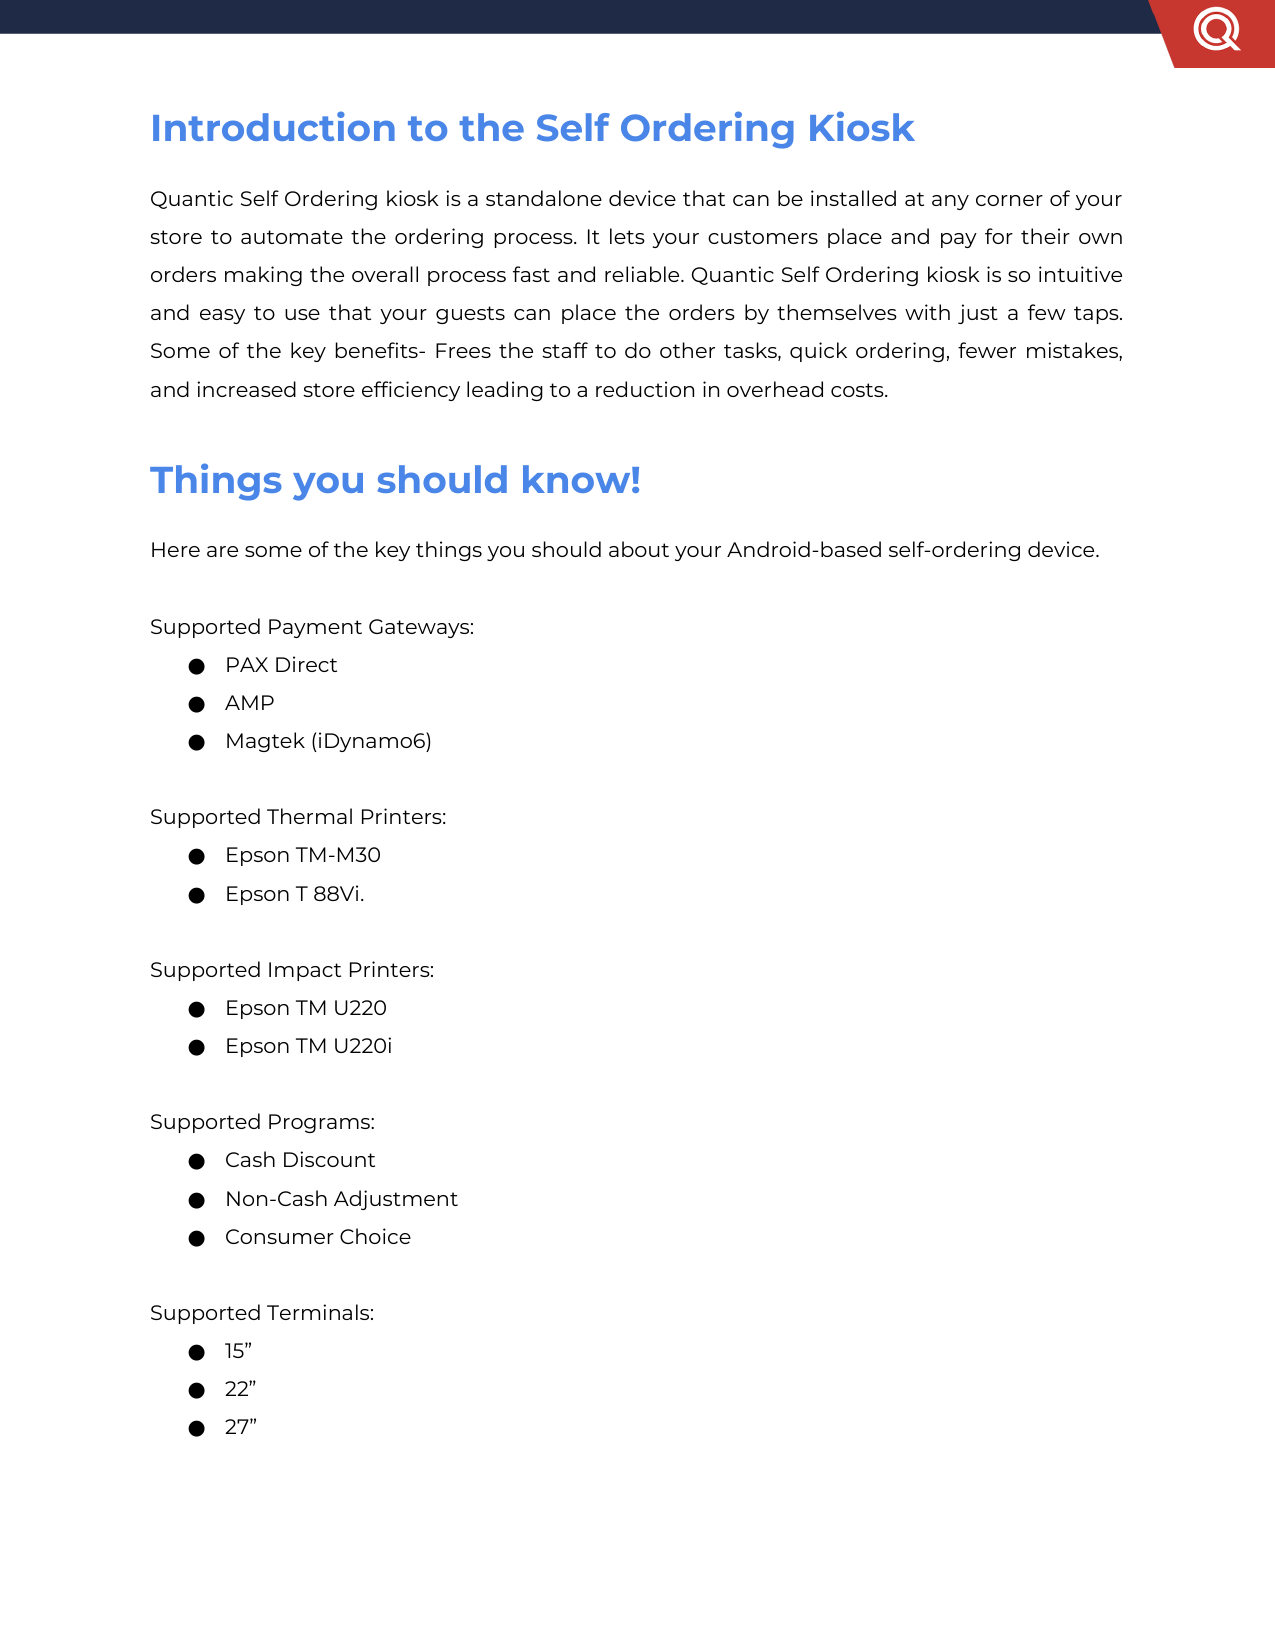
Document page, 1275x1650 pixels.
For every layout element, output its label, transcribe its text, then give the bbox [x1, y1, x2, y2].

text Supported Impact Printers: [150, 957, 1125, 982]
list Non-Cash Adjustment [187, 1186, 1125, 1211]
picture [0, 0, 1275, 68]
text Quantic Self Ordering kiosk is a standalone device that can be installed at any corner of your store to automate the ordering process. It lets your customers place and pay for their own orders making the overall process fast and reliable. Quantic Self Ordering kiosk is so intuitive and easy to use that your guests can place the orders by themselves with just a few taps. Some of the key benefits- Frees the staff to do other tasks, quick ordering, fewer mistakes, and increased store efficiency leading to a reduction in overhead costs. [150, 186, 1125, 402]
list Magtek (iDynamo6) [187, 728, 1125, 754]
subtitle Things you should know! [150, 457, 1125, 502]
list Epson TM-M30 [187, 843, 1125, 868]
list Consumer Choice [187, 1224, 1125, 1249]
subtitle Introduction to the Self Ordering Kiosk [150, 105, 1125, 151]
text Supported Terminals: [150, 1300, 1125, 1326]
text Supported Programs: [150, 1109, 1125, 1135]
list Epson T 88Vi. [187, 881, 1125, 906]
list 22” [187, 1376, 1125, 1402]
list Epson TM U220 [187, 995, 1125, 1021]
list 15” [187, 1338, 1125, 1364]
list 27” [187, 1414, 1125, 1440]
list PAX Direct [187, 652, 1125, 677]
list Epson TM U220i [187, 1033, 1125, 1059]
list Cash Discount [187, 1148, 1125, 1173]
text Here are some of the key things you should about your Android-based self-ordering device. [150, 538, 1125, 563]
text Supported Payment Gateways: [150, 614, 1125, 639]
list AMP [187, 690, 1125, 716]
text Supported Thermal Printers: [150, 804, 1125, 830]
